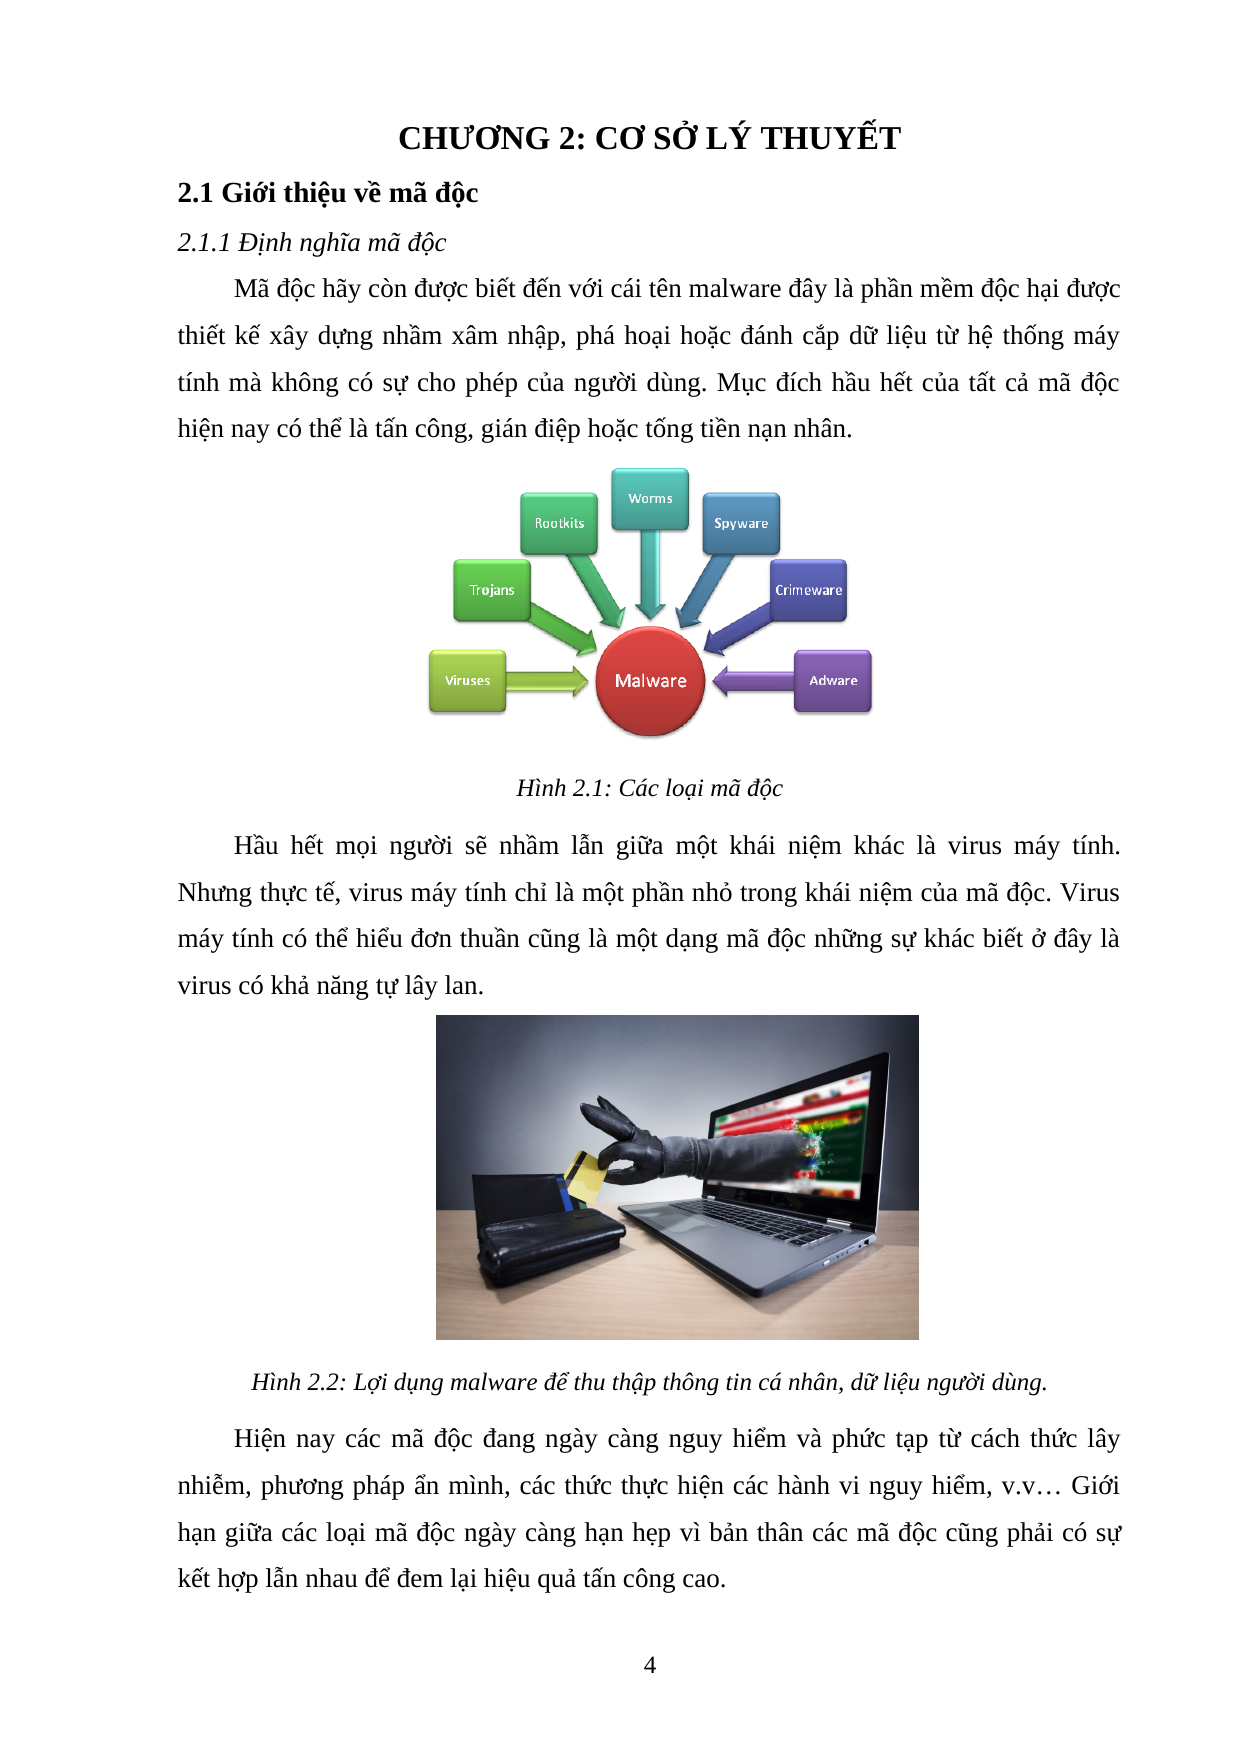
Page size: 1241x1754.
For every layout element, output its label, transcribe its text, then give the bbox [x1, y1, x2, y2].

text Hình 2.1: Các loại mã độc [177, 773, 1122, 802]
text CHƯƠNG 2: CƠ SỞ LÝ THUYẾT [177, 118, 1122, 156]
text 2.1 Giới thiệu về mã độc [177, 176, 1122, 209]
text Hình 2.2: Lợi dụng malware để thu thập thông tin cá nhân, dữ liệu người dùng. [177, 1367, 1122, 1396]
text 2.1.1 Định nghĩa mã độc [177, 226, 1122, 257]
picture [414, 459, 885, 747]
picture [436, 1015, 919, 1340]
text Mã độc hãy còn được biết đến với cái tên malware đây là phần mềm độc hại được thiết kế xây dựng nhầm xâm nhập, phá hoại hoặc đánh cắp dữ liệu từ hệ thống máy tính mà không có sự cho phép của người dùng. Mục đích hầu hết của tất cả mã độc hiện nay có thể là tấn công, gián điệp hoặc tống tiền nạn nhân. [177, 273, 1122, 444]
text Hiện nay các mã độc đang ngày càng nguy hiểm và phức tạp từ cách thức lây nhiễm, phương pháp ẩn mình, các thức thực hiện các hành vi nguy hiểm, v.v… Giới hạn giữa các loại mã độc ngày càng hạn hẹp vì bản thân các mã độc cũng phải có sự kết hợp lẫn nhau để đem lại hiệu quả tấn công cao. [177, 1422, 1122, 1594]
text Hầu hết mọi người sẽ nhầm lẫn giữa một khái niệm khác là virus máy tính. Nhưng thực tế, virus máy tính chỉ là một phần nhỏ trong khái niệm của mã độc. Virus máy tính có thể hiểu đơn thuần cũng là một dạng mã độc những sự khác biết ở đây là virus có khả năng tự lây lan. [177, 829, 1122, 1000]
